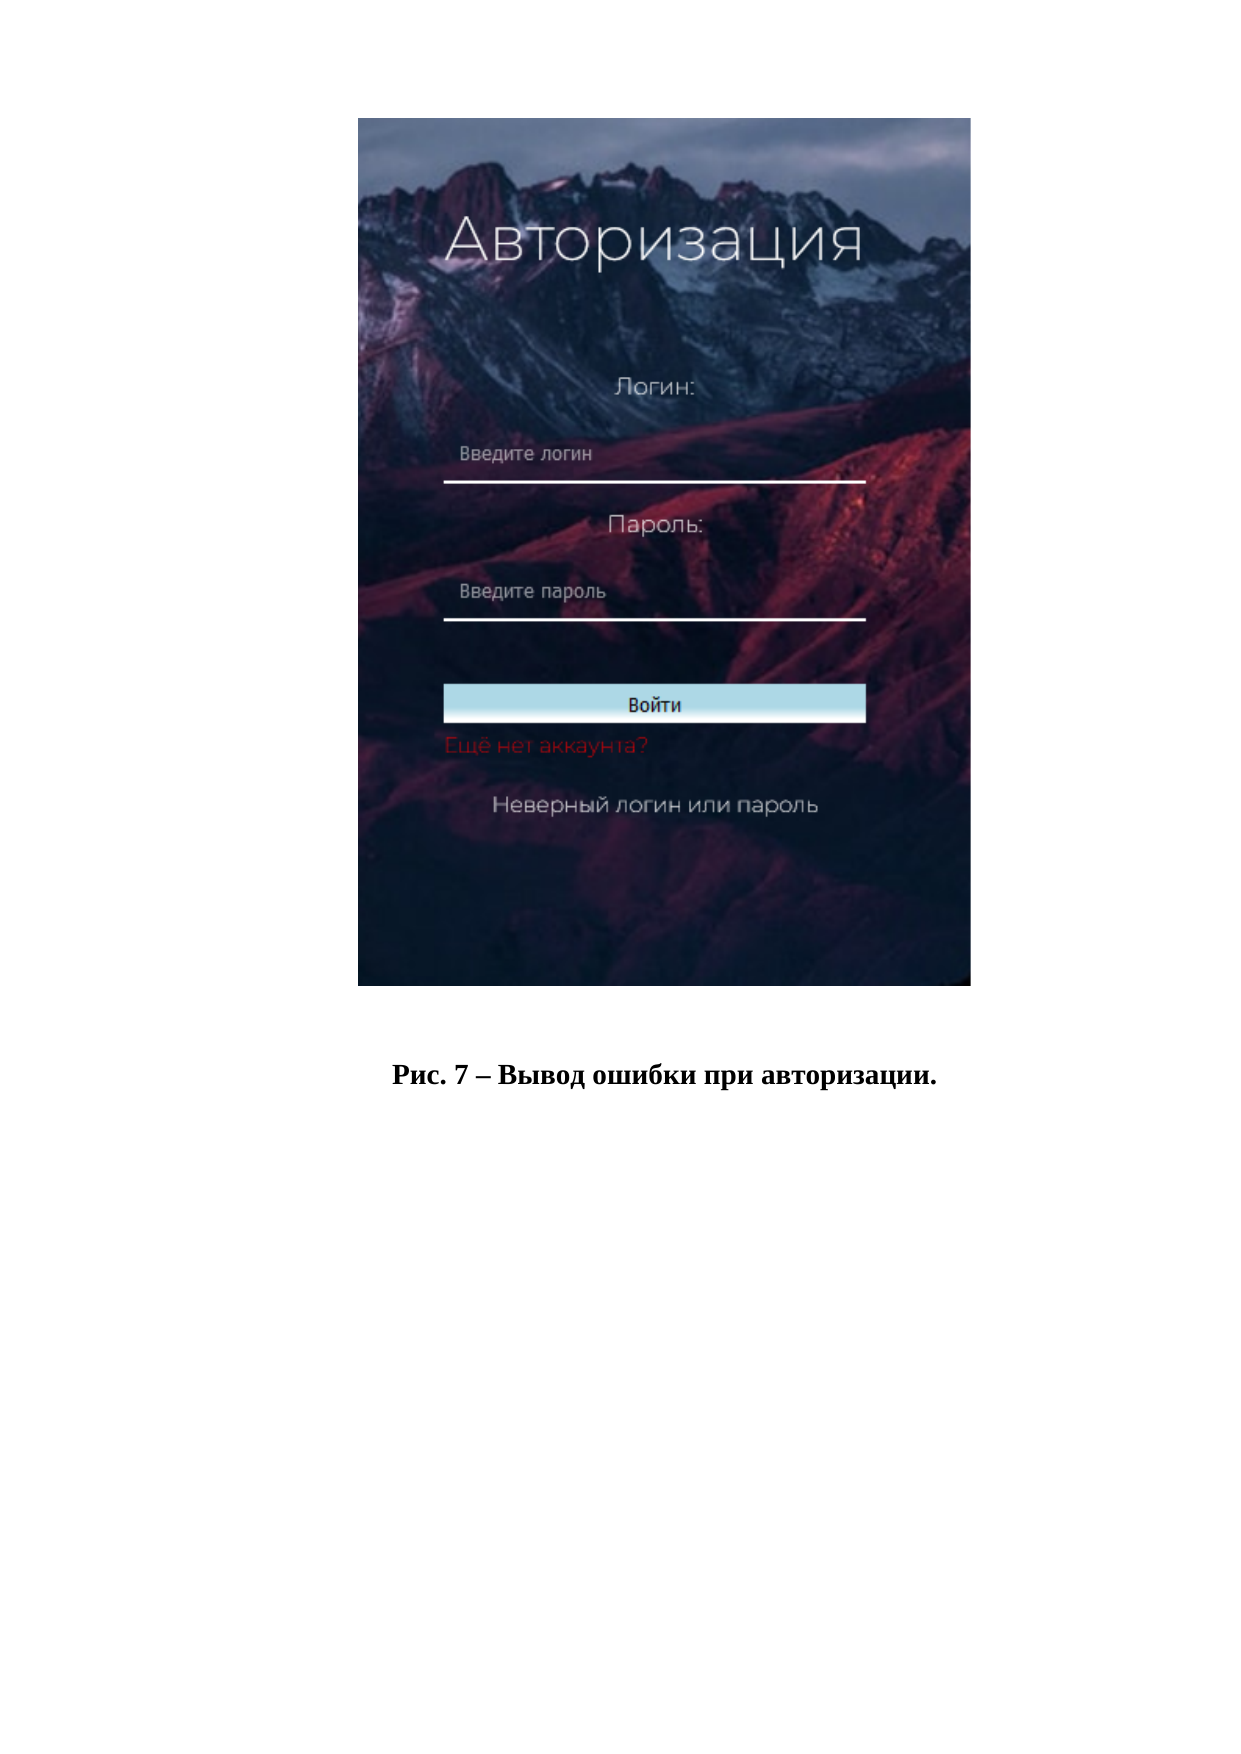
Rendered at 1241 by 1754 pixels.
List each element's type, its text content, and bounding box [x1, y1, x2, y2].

text Рис. 7 – Вывод ошибки при авторизации. [177, 1057, 1152, 1091]
picture [358, 118, 971, 986]
